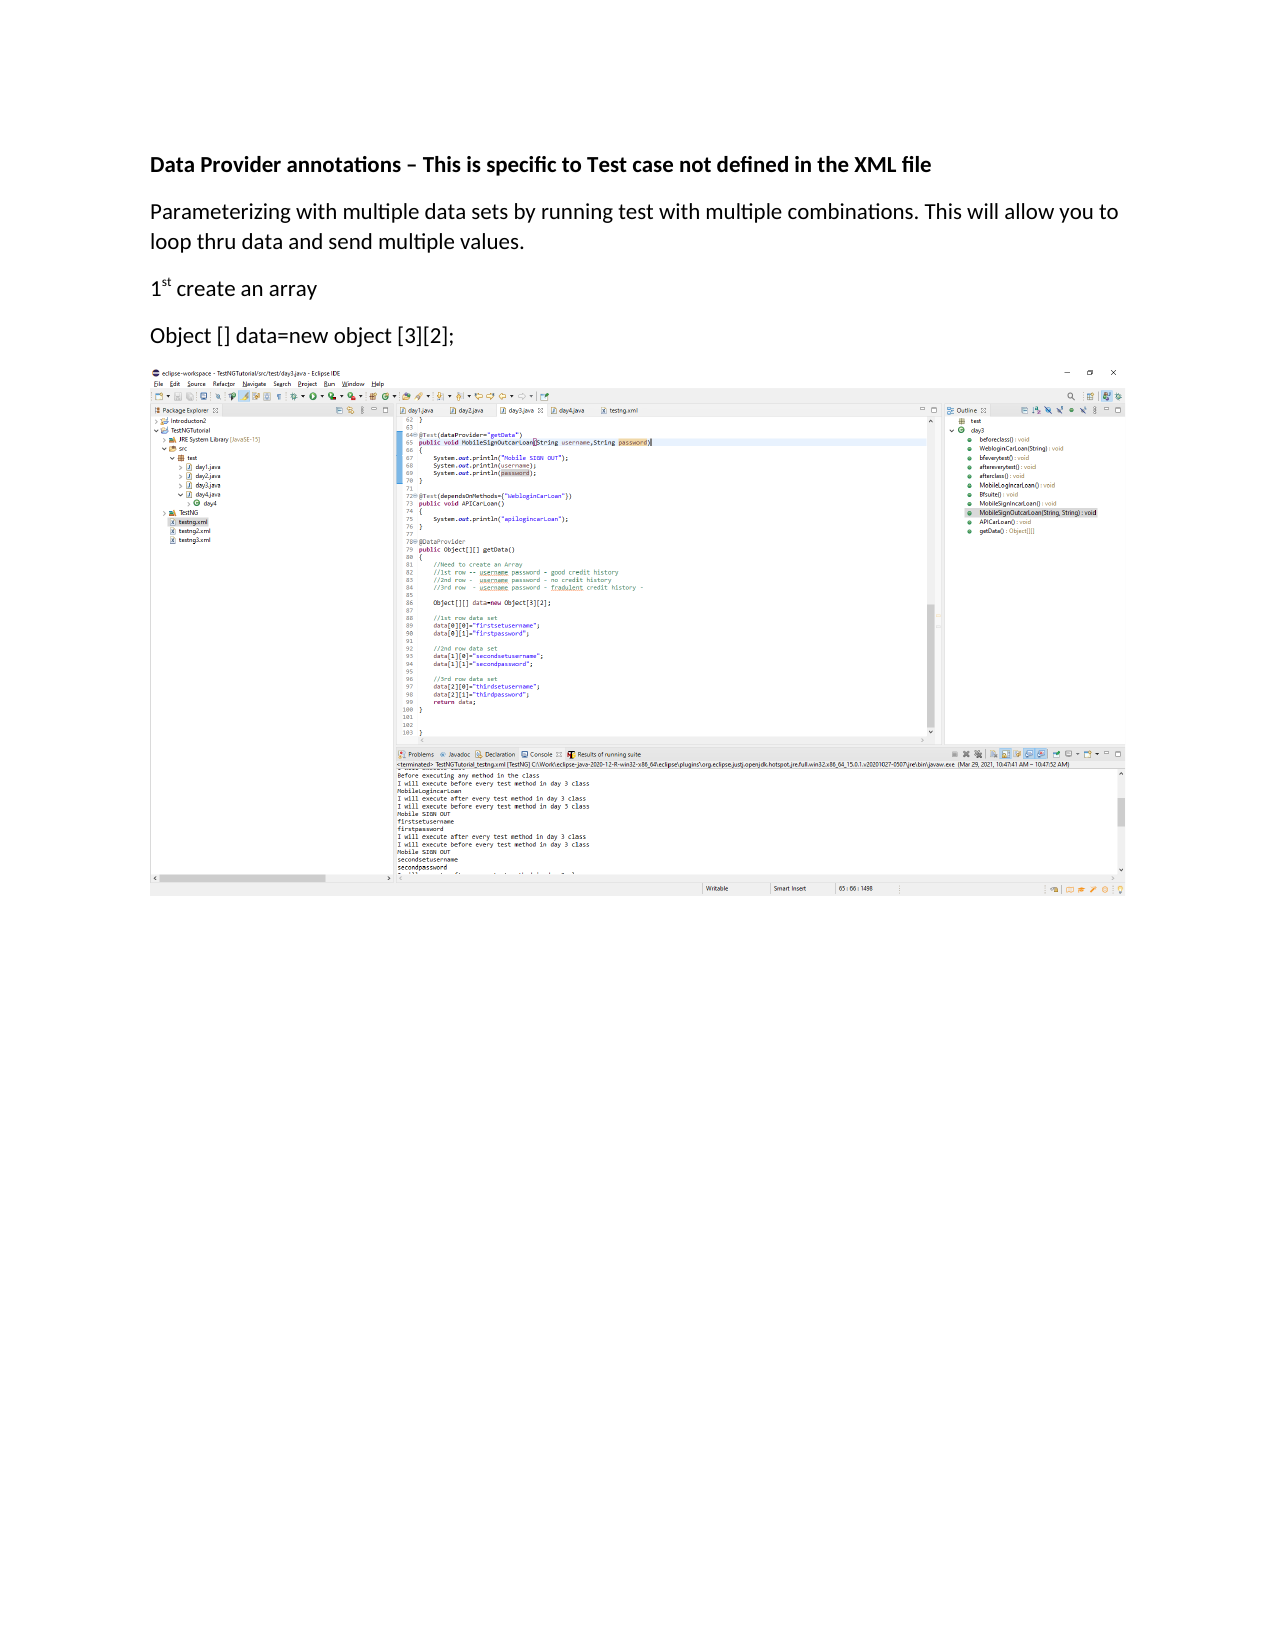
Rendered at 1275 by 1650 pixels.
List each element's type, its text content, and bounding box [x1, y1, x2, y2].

text Data Provider annotations – This is specific to Test case not defined in the XML file [150, 150, 1125, 178]
text Object [] data=new object [3][2]; [150, 321, 1125, 349]
text 1st create an array [150, 274, 1125, 302]
picture [150, 367, 1125, 896]
text Parameterizing with multiple data sets by running test with multiple combinations. This will allow you to loop thru data and send multiple values. [150, 197, 1125, 255]
